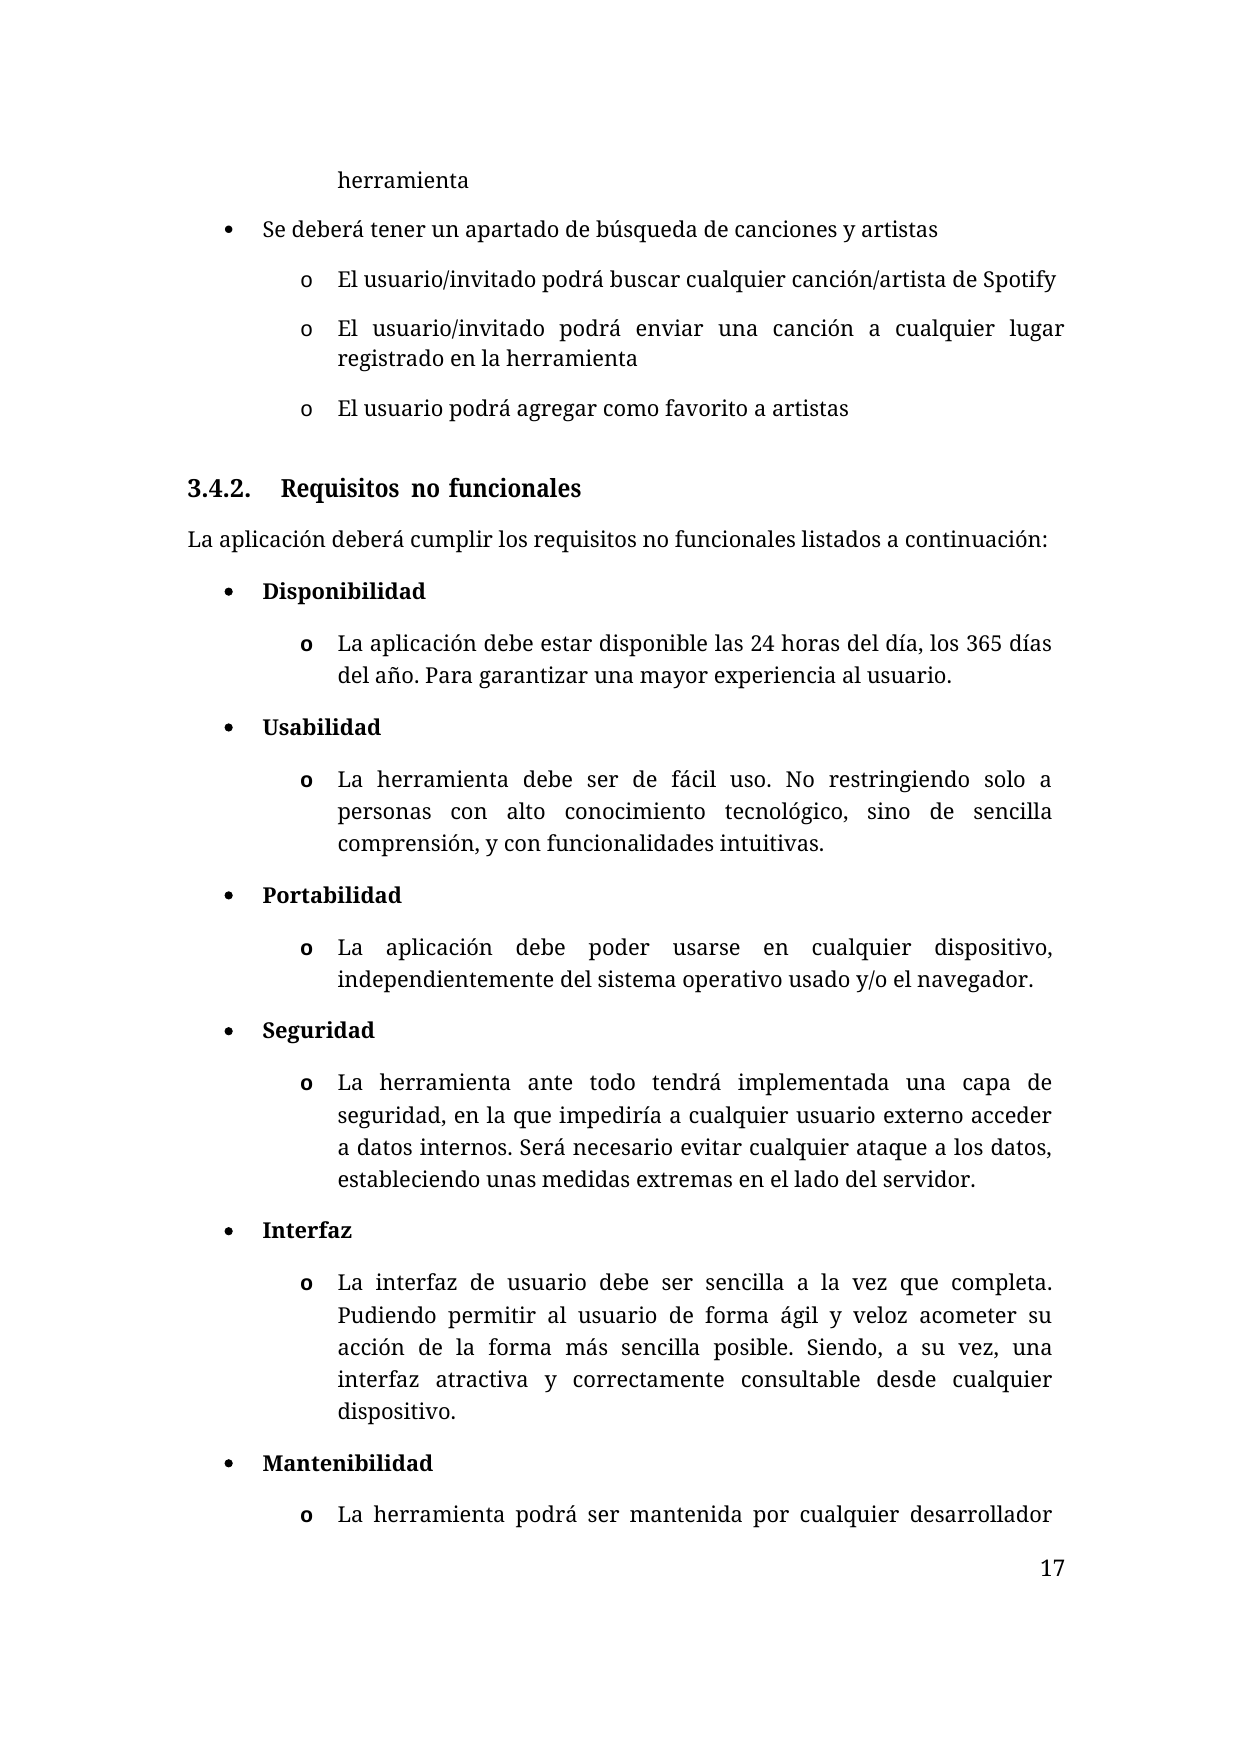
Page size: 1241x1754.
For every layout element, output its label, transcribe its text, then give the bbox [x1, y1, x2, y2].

list El usuario/invitado podrá buscar cualquier canción/artista de Spotify [300, 263, 1065, 293]
list Portabilidad [225, 880, 1053, 909]
subtitle Requisitos no funcionales [187, 470, 1065, 504]
list La aplicación debe poder usarse en cualquier dispositivo, independientemente del sistema operativo usado y/o el navegador. [300, 931, 1053, 993]
list Se deberá tener un apartado de búsqueda de canciones y artistas [225, 214, 1065, 244]
list La interfaz de usuario debe ser sencilla a la vez que completa. Pudiendo permitir al usuario de forma ágil y veloz acometer su acción de la forma más sencilla posible. Siendo, a su vez, una interfaz atractiva y correctamente consultable desde cualquier dispositivo. [300, 1267, 1053, 1426]
text La aplicación deberá cumplir los requisitos no funcionales listados a continuación: [187, 524, 1053, 554]
list Seguridad [225, 1016, 1053, 1045]
list La herramienta debe ser de fácil uso. No restringiendo solo a personas con alto conocimiento tecnológico, sino de sencilla comprensión, y con funcionalidades intuitivas. [300, 763, 1053, 858]
list El usuario podrá agregar como favorito a artistas [300, 393, 1065, 423]
list La aplicación debe estar disponible las 24 horas del día, los 365 días del año. Para garantizar una mayor experiencia al usuario. [300, 628, 1053, 690]
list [300, 164, 1065, 194]
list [300, 1499, 1053, 1529]
list Disponibilidad [225, 576, 1053, 606]
list El usuario/invitado podrá enviar una canción a cualquier lugar registrado en la herramienta [300, 313, 1065, 373]
list Mantenibilidad [225, 1448, 1053, 1477]
list Usabilidad [225, 712, 1053, 742]
list Interfaz [225, 1216, 1053, 1245]
list La herramienta ante todo tendrá implementada una capa de seguridad, en la que impediría a cualquier usuario externo acceder a datos internos. Será necesario evitar cualquier ataque a los datos, estableciendo unas medidas extremas en el lado del servidor. [300, 1067, 1053, 1193]
